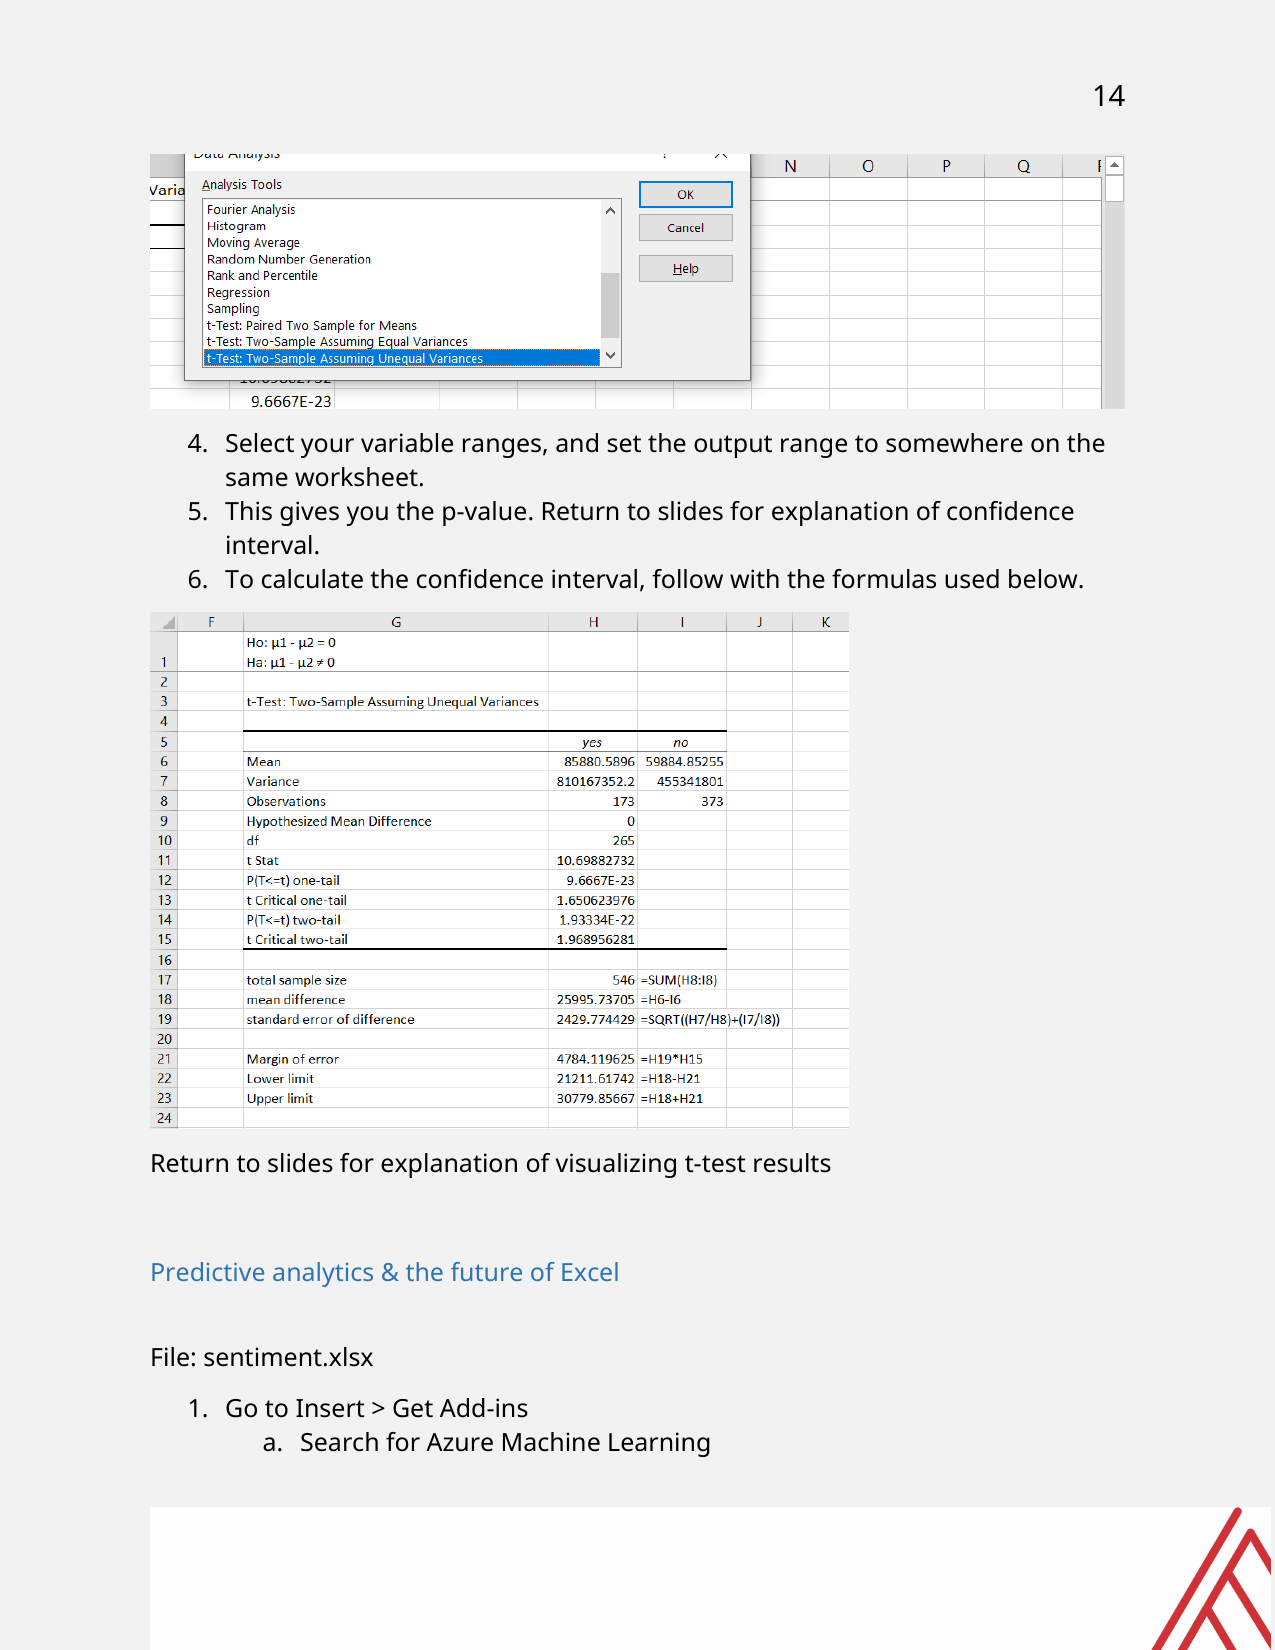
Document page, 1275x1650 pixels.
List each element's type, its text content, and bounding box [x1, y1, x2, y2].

text Return to slides for explanation of visualizing t-test results [150, 1145, 1125, 1179]
picture [150, 1507, 1271, 1650]
list To calculate the confidence interval, follow with the formulas used below. [187, 562, 1125, 596]
list Select your variable ranges, and set the output range to somewhere on the same worksheet. [187, 426, 1125, 494]
list This gives you the p-value. Return to slides for explanation of confidence interval. [187, 494, 1125, 562]
picture [150, 154, 1125, 409]
text File: sentiment.xlsx [150, 1340, 1125, 1374]
list Search for Azure Machine Learning [262, 1424, 1125, 1459]
list Go to Insert > Get Add-ins [187, 1391, 1125, 1424]
picture [150, 612, 849, 1129]
subtitle Predictive analytics & the future of Excel [150, 1255, 1125, 1289]
